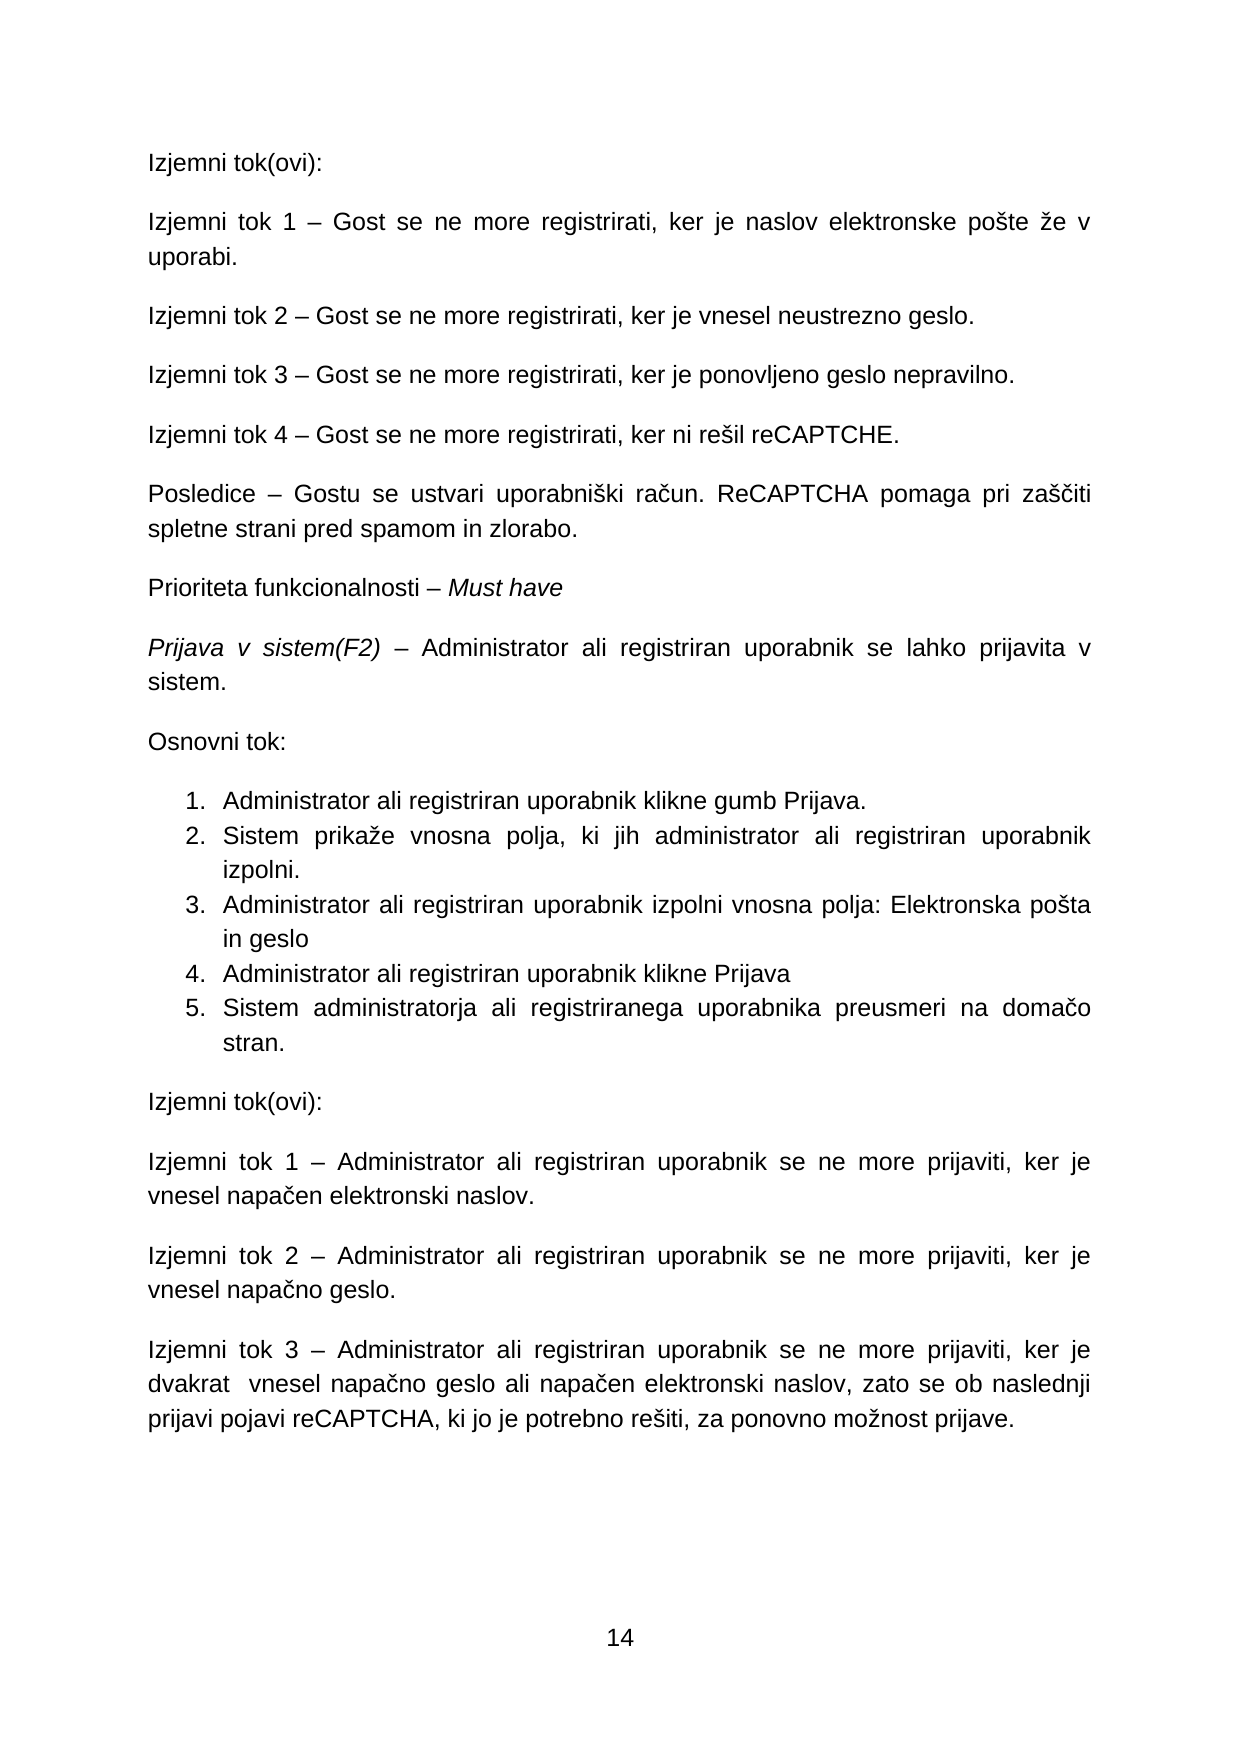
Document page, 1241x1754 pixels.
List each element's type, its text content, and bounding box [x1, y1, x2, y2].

text Izjemni tok 1 – Gost se ne more registrirati, ker je naslov elektronske pošte že v uporabi. [148, 207, 1093, 270]
text Izjemni tok 3 – Gost se ne more registrirati, ker je ponovljeno geslo nepravilno. [148, 361, 1093, 389]
text Prijava v sistem(F2) – Administrator ali registriran uporabnik se lahko prijavita v sistem. [148, 633, 1093, 696]
text Prioriteta funkcionalnosti – Must have [148, 573, 1093, 602]
text Izjemni tok(ovi): [148, 1087, 1093, 1116]
list Administrator ali registriran uporabnik izpolni vnosna polja: Elektronska pošta in geslo [185, 890, 1093, 953]
text Izjemni tok 2 – Administrator ali registriran uporabnik se ne more prijaviti, ker je vnesel napačno geslo. [148, 1241, 1093, 1304]
list Administrator ali registriran uporabnik klikne gumb Prijava. [185, 786, 1093, 815]
text Izjemni tok 4 – Gost se ne more registrirati, ker ni rešil reCAPTCHE. [148, 420, 1093, 449]
list Administrator ali registriran uporabnik klikne Prijava [185, 959, 1093, 987]
text Izjemni tok(ovi): [148, 148, 1093, 176]
text Izjemni tok 1 – Administrator ali registriran uporabnik se ne more prijaviti, ker je vnesel napačen elektronski naslov. [148, 1147, 1093, 1210]
list Sistem prikaže vnosna polja, ki jih administrator ali registriran uporabnik izpolni. [185, 821, 1093, 884]
text Izjemni tok 2 – Gost se ne more registrirati, ker je vnesel neustrezno geslo. [148, 301, 1093, 330]
text Posledice – Gostu se ustvari uporabniški račun. ReCAPTCHA pomaga pri zaščiti spletne strani pred spamom in zlorabo. [148, 479, 1093, 543]
text Izjemni tok 3 – Administrator ali registriran uporabnik se ne more prijaviti, ker je dvakrat vnesel napačno geslo ali napačen elektronski naslov, zato se ob naslednji prijavi pojavi reCAPTCHA, ki jo je potrebno rešiti, za ponovno možnost prijave. [148, 1334, 1093, 1432]
text Osnovni tok: [148, 727, 1093, 756]
list Sistem administratorja ali registriranega uporabnika preusmeri na domačo stran. [185, 993, 1093, 1056]
